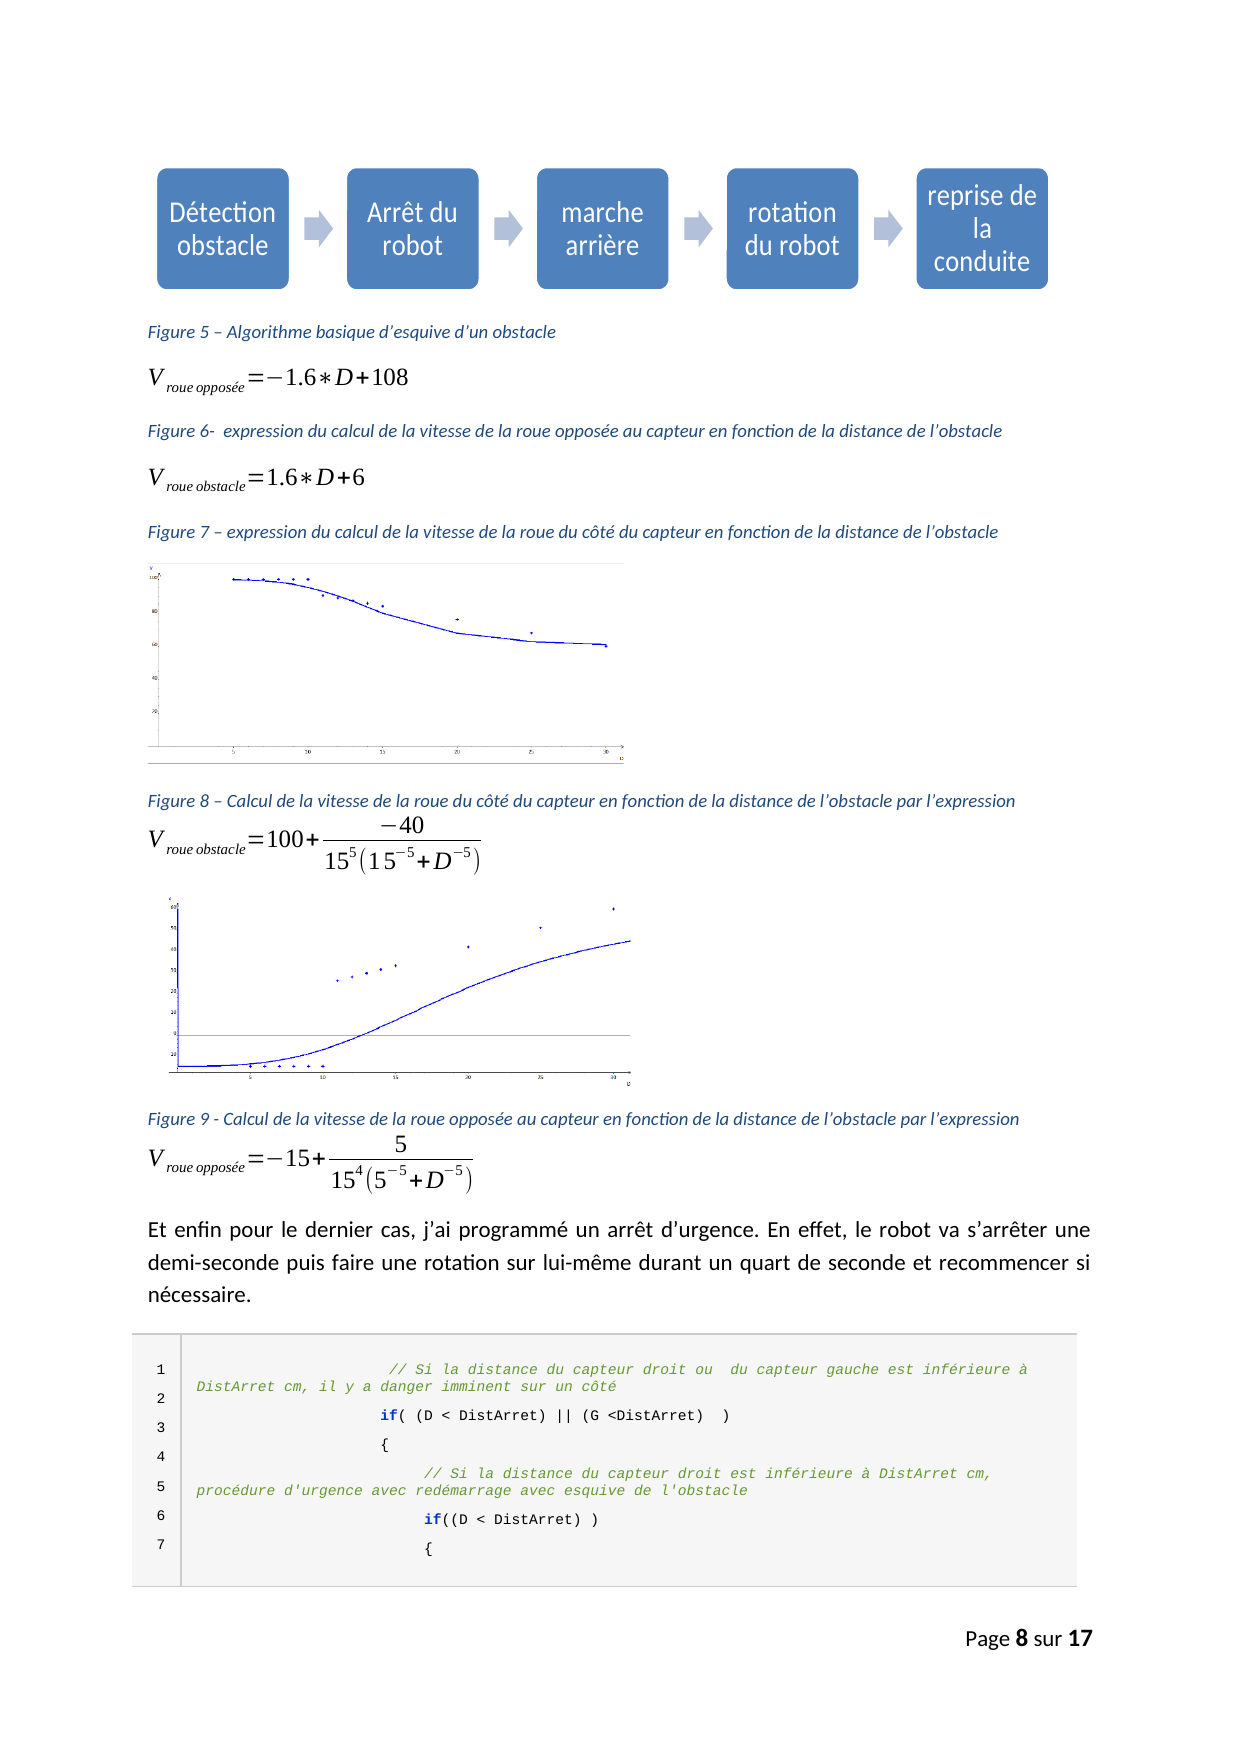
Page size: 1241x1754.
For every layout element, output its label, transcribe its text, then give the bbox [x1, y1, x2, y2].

text Et enfin pour le dernier cas, j’ai programmé un arrêt d’urgence. En effet, le robot va s’arrêter une demi-seconde puis faire une rotation sur lui-même durant un quart de seconde et recommencer si nécessaire. [148, 1215, 1093, 1308]
picture [147, 563, 624, 764]
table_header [182, 1335, 1077, 1586]
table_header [132, 1335, 180, 1586]
picture [168, 897, 631, 1087]
